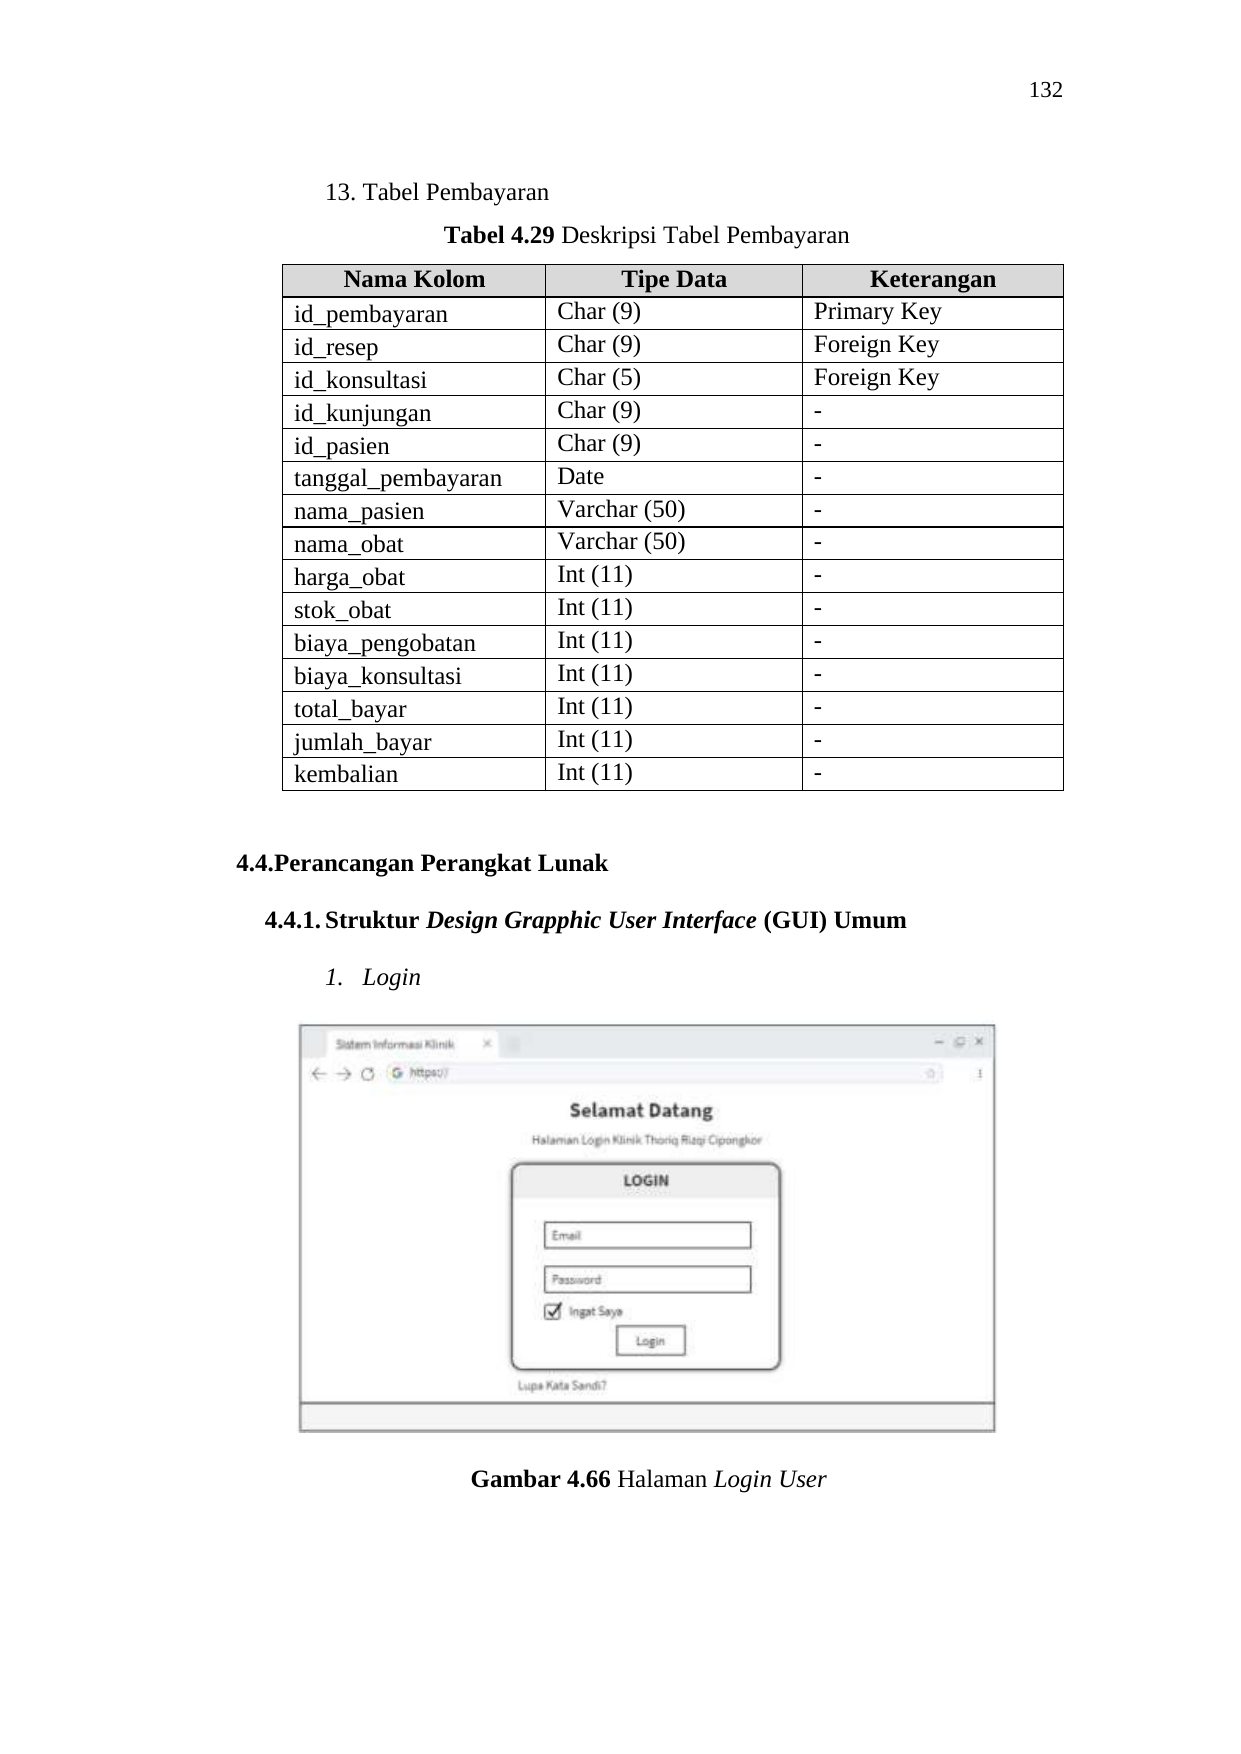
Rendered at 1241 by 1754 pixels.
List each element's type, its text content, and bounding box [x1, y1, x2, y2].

table_cell - [803, 528, 1063, 559]
table_cell - [803, 659, 1063, 691]
table_cell nama_obat [283, 528, 545, 559]
table_cell Int (11) [546, 725, 802, 757]
picture [296, 1020, 999, 1433]
list Struktur Design Grapphic User Interface (GUI) Umum [264, 905, 1209, 934]
table_header Nama Kolom [283, 265, 545, 296]
table_cell Char (9) [546, 330, 802, 362]
table_cell - [803, 593, 1063, 625]
table_cell Varchar (50) [546, 528, 802, 559]
table_cell Char (5) [546, 363, 802, 395]
list Tabel Pembayaran [325, 177, 1209, 205]
table_cell - [803, 725, 1063, 757]
table_header Keterangan [803, 265, 1063, 296]
table_cell - [803, 429, 1063, 461]
table_cell stok_obat [283, 593, 545, 625]
table_cell id_resep [283, 330, 545, 362]
table_cell Foreign Key [803, 363, 1063, 395]
table_cell Char (9) [546, 429, 802, 461]
table_header Tipe Data [546, 265, 802, 296]
table_cell tanggal_pembayaran [283, 462, 545, 493]
list Login [325, 962, 1209, 991]
table_cell - [803, 462, 1063, 493]
text Tabel 4.29 Deskripsi Tabel Pembayaran [443, 220, 1209, 248]
table_cell biaya_pengobatan [283, 626, 545, 658]
table_cell biaya_konsultasi [283, 659, 545, 691]
table_cell - [803, 560, 1063, 592]
table_cell - [803, 692, 1063, 724]
table_cell - [803, 758, 1063, 789]
table_cell Int (11) [546, 626, 802, 658]
table_cell id_kunjungan [283, 396, 545, 428]
table_cell Primary Key [803, 298, 1063, 329]
table_cell - [803, 626, 1063, 658]
subtitle Perancangan Perangkat Lunak [236, 848, 1209, 876]
table_cell nama_pasien [283, 495, 545, 526]
table_cell - [803, 495, 1063, 526]
table_cell Int (11) [546, 560, 802, 592]
table_cell id_konsultasi [283, 363, 545, 395]
table_cell total_bayar [283, 692, 545, 724]
table_cell Char (9) [546, 298, 802, 329]
text Gambar 4.66 Halaman Login User [298, 1464, 1001, 1493]
table_cell kembalian [283, 758, 545, 789]
table_cell Char (9) [546, 396, 802, 428]
table_cell Int (11) [546, 593, 802, 625]
table_cell Int (11) [546, 692, 802, 724]
table_cell Date [546, 462, 802, 493]
table_cell id_pasien [283, 429, 545, 461]
table_cell Int (11) [546, 758, 802, 789]
table_cell harga_obat [283, 560, 545, 592]
table_cell Int (11) [546, 659, 802, 691]
table_cell Varchar (50) [546, 495, 802, 526]
table_cell jumlah_bayar [283, 725, 545, 757]
table_cell Foreign Key [803, 330, 1063, 362]
table_cell - [803, 396, 1063, 428]
table_cell id_pembayaran [283, 298, 545, 329]
